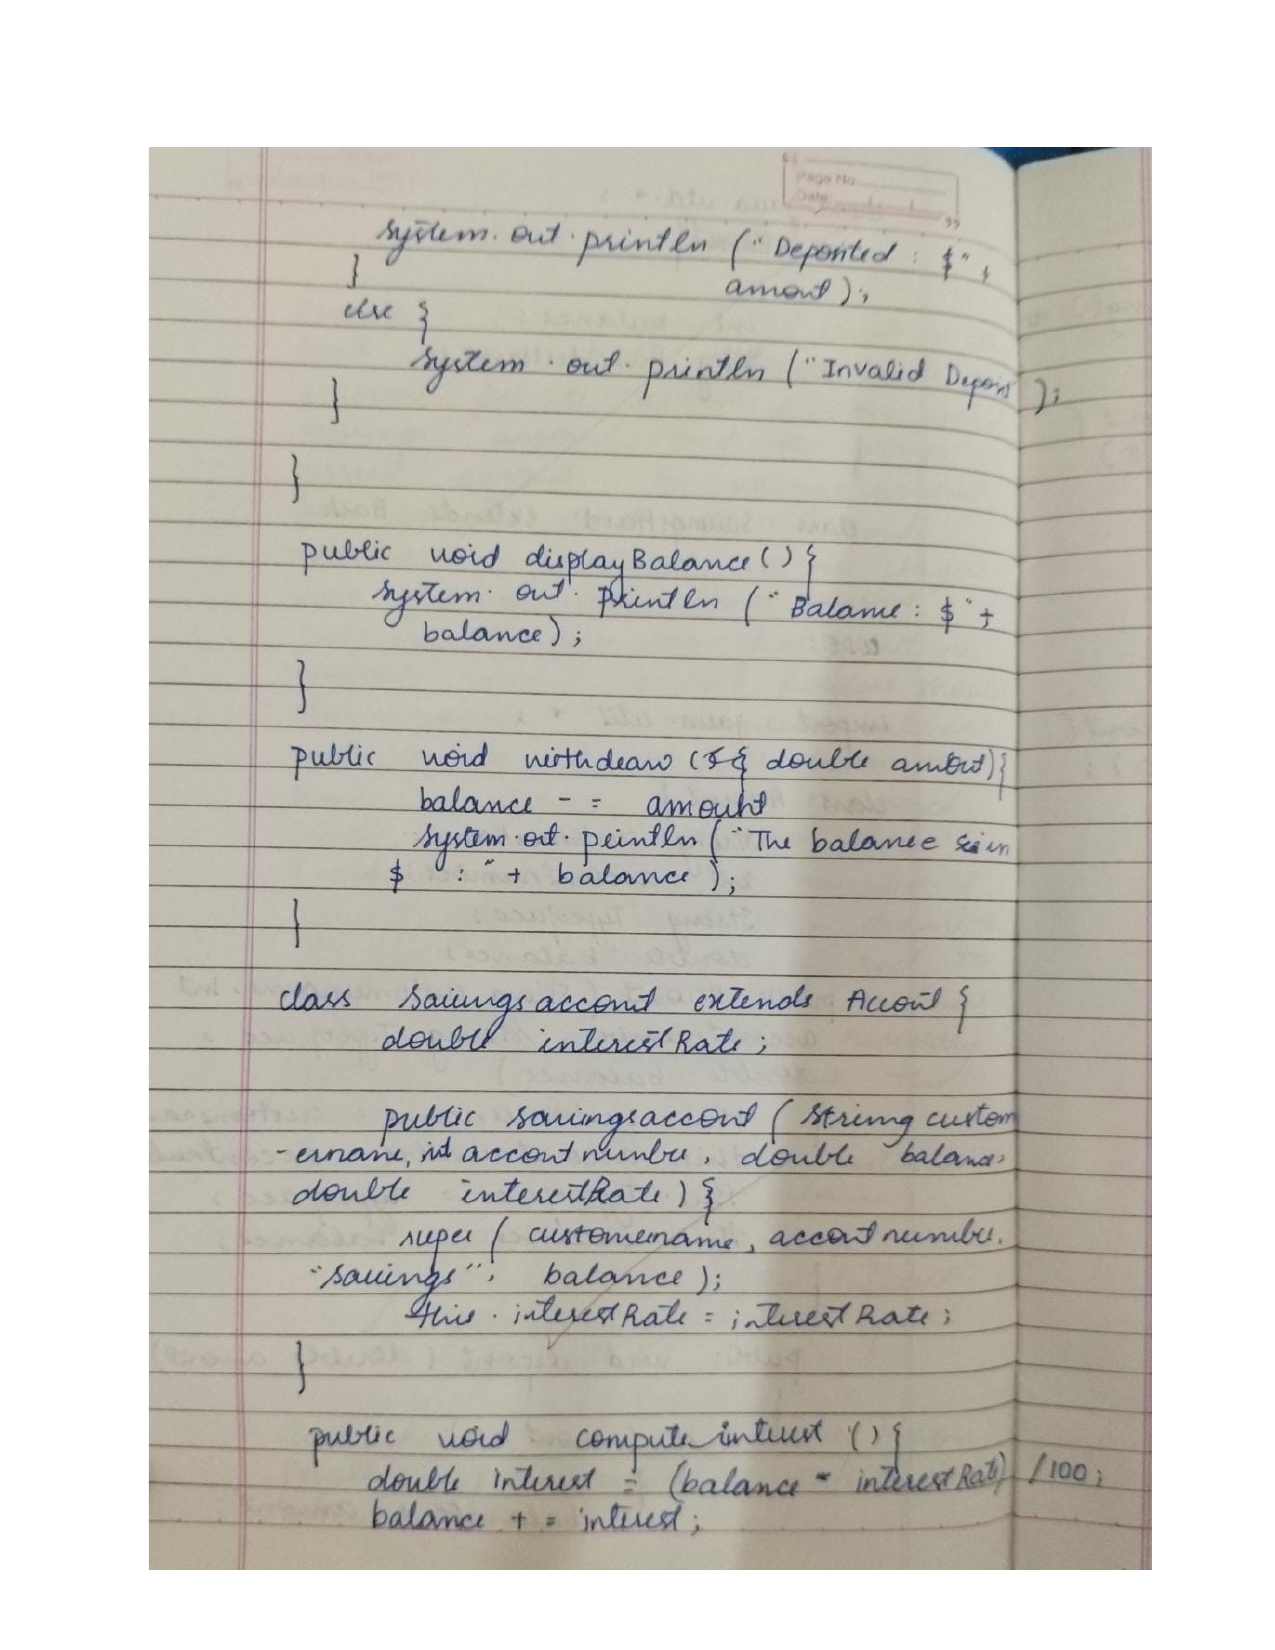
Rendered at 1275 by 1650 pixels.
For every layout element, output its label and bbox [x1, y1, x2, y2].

picture [148, 147, 1152, 1570]
